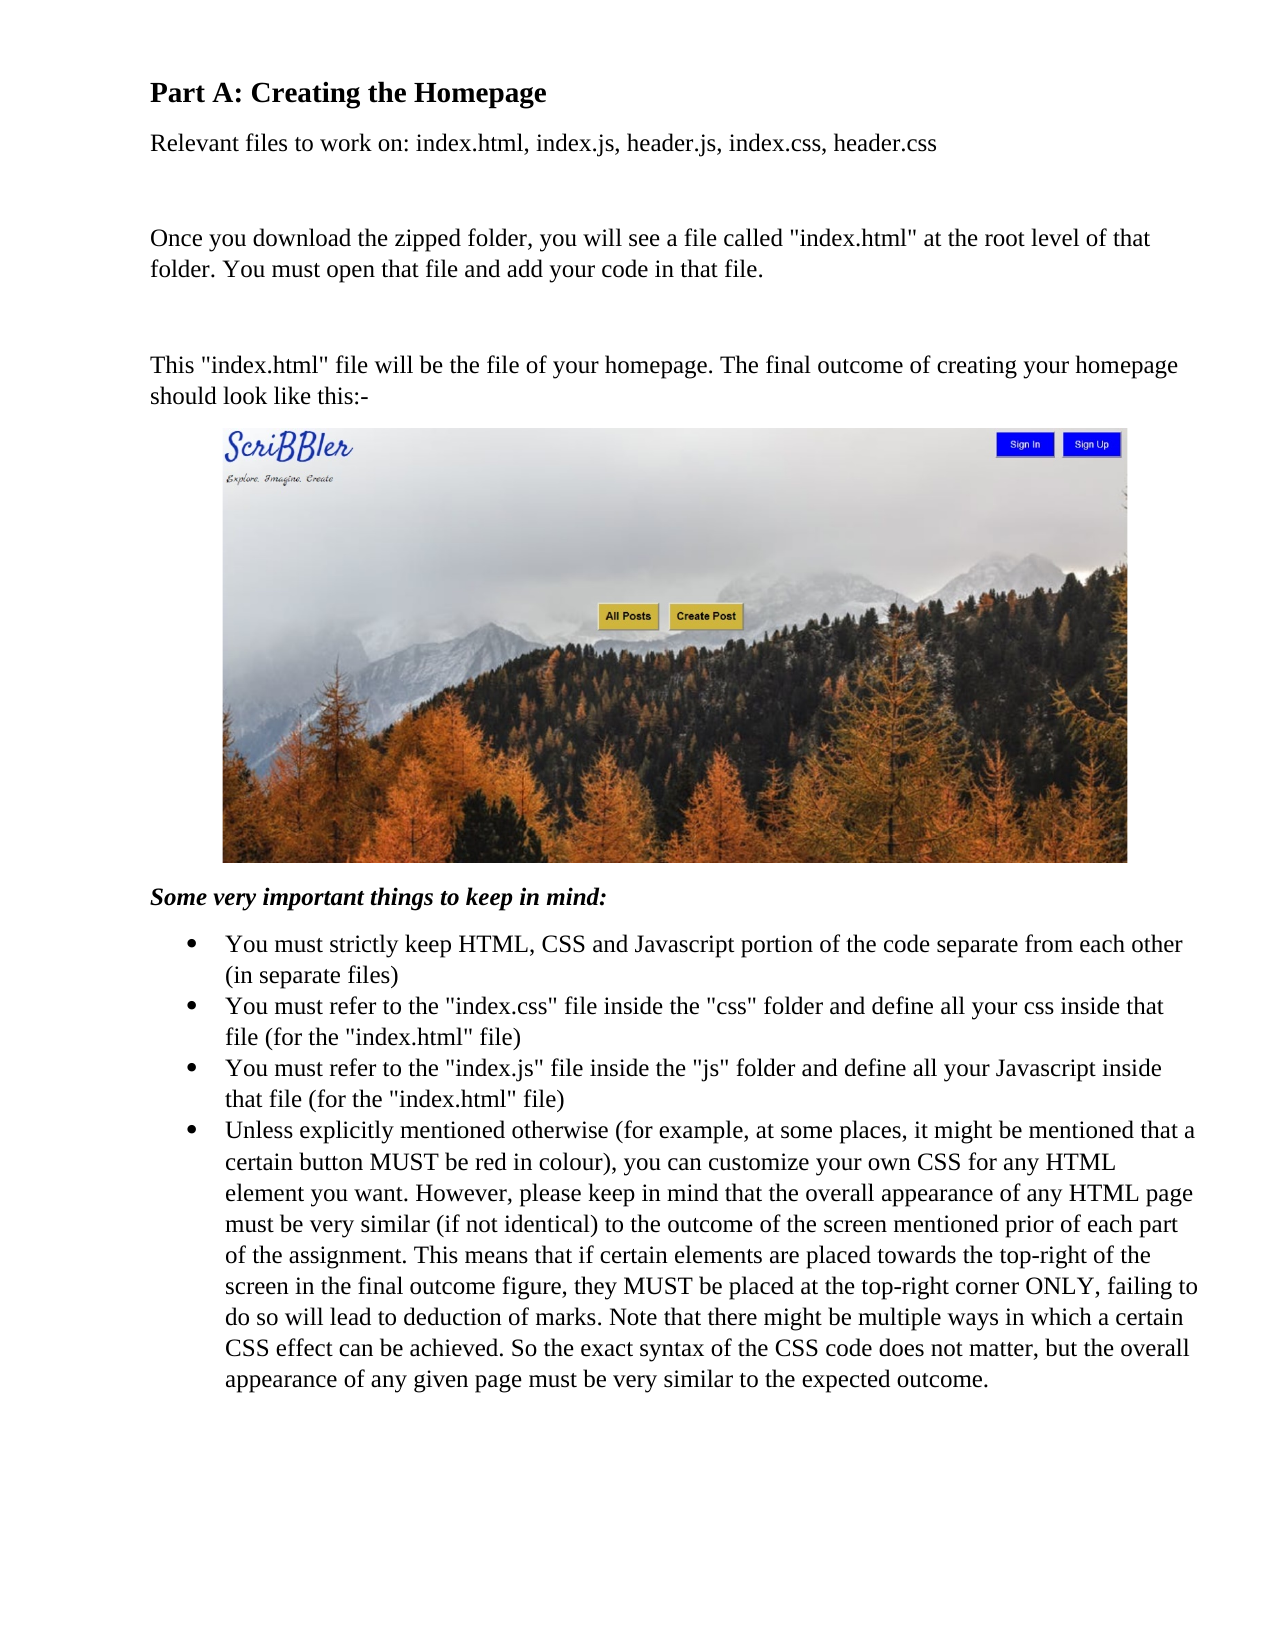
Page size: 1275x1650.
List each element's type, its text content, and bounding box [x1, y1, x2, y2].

text Once you download the zipped folder, you will see a file called "index.html" at the root level of that folder. You must open that file and add your code in that file. [150, 223, 1200, 283]
text This "index.html" file will be the file of your homepage. The final outcome of creating your homepage should look like this:- [150, 350, 1200, 409]
list You must strictly keep HTML, CSS and Javascript portion of the code separate from each other (in separate files) [187, 929, 1200, 989]
list Unless explicitly mentioned otherwise (for example, at some places, it might be mentioned that a certain button MUST be red in colour), you can customize your own CSS for any HTML element you want. However, please keep in mind that the overall appearance of any HTML page must be very similar (if not identical) to the outcome of the screen mentioned prior of each part of the assignment. This means that if certain elements are placed towards the top-right of the screen in the final outcome figure, they MUST be placed at the top-right corner ONLY, failing to do so will lead to deduction of marks. Note that there might be multiple ways in which a certain CSS effect can be achieved. So the exact syntax of the CSS code does not matter, but the overall appearance of any given page must be very similar to the expected outcome. [187, 1116, 1200, 1393]
picture [222, 428, 1128, 863]
text Relevant files to work on: index.html, index.js, header.js, index.css, header.css [75, 128, 1200, 157]
list You must refer to the "index.css" file inside the "css" folder and define all your css inside that file (for the "index.html" file) [187, 991, 1200, 1051]
text Part A: Creating the Homepage [150, 75, 1200, 108]
list You must refer to the "index.js" file inside the "js" folder and define all your Javascript inside that file (for the "index.html" file) [187, 1053, 1200, 1113]
text Some very important things to keep in mind: [150, 882, 1200, 910]
